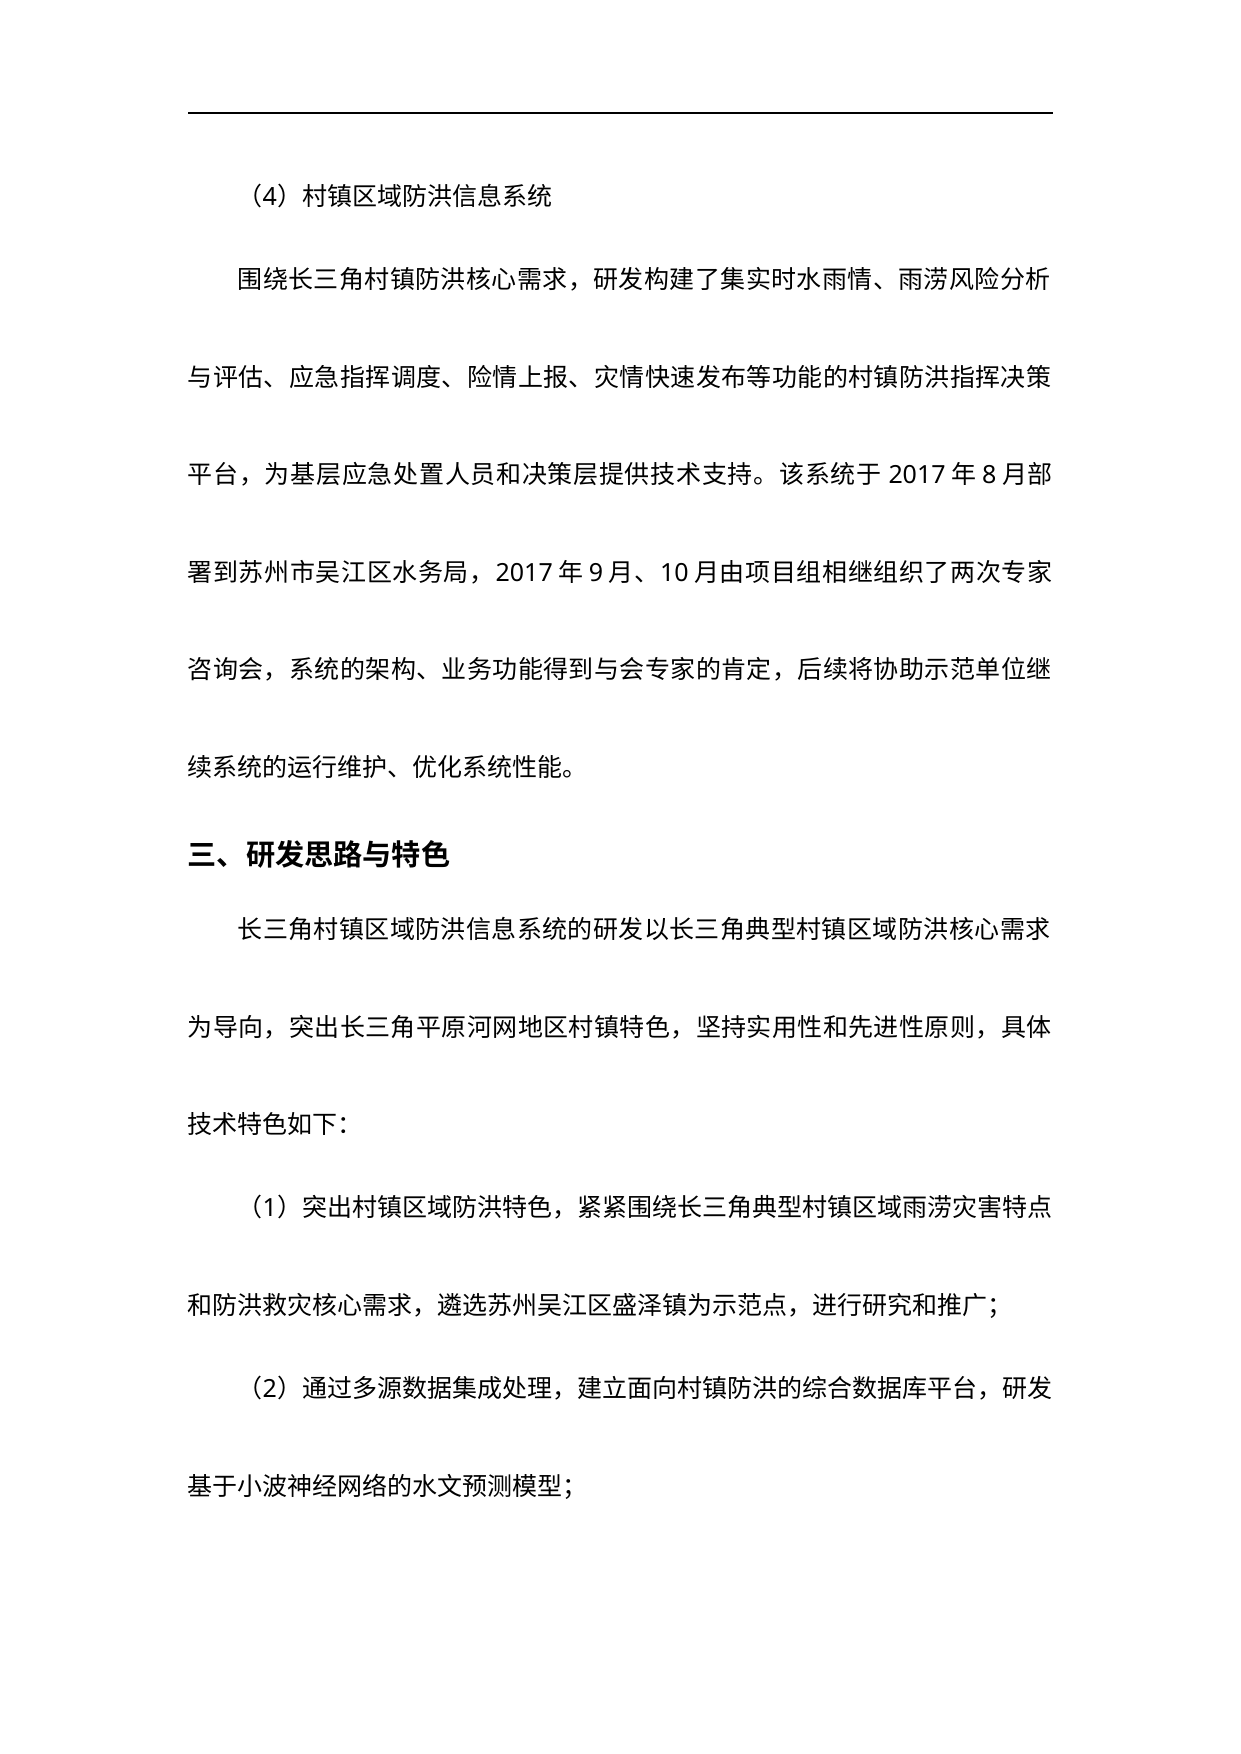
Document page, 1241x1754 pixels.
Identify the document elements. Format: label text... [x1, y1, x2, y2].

text （4）村镇区域防洪信息系统 [187, 162, 1053, 227]
text （1）突出村镇区域防洪特色，紧紧围绕长三角典型村镇区域雨涝灾害特点和防洪救灾核心需求，遴选苏州吴江区盛泽镇为示范点，进行研究和推广； [187, 1173, 1053, 1336]
text （2）通过多源数据集成处理，建立面向村镇防洪的综合数据库平台，研发基于小波神经网络的水文预测模型； [187, 1354, 1053, 1517]
text 围绕长三角村镇防洪核心需求，研发构建了集实时水雨情、雨涝风险分析与评估、应急指挥调度、险情上报、灾情快速发布等功能的村镇防洪指挥决策平台，为基层应急处置人员和决策层提供技术支持。该系统于2017年8月部署到苏州市吴江区水务局，2017年9月、10月由项目组相继组织了两次专家咨询会，系统的架构、业务功能得到与会专家的肯定，后续将协助示范单位继续系统的运行维护、优化系统性能。 [187, 245, 1053, 798]
text 三、研发思路与特色 [187, 832, 1053, 874]
text 长三角村镇区域防洪信息系统的研发以长三角典型村镇区域防洪核心需求为导向，突出长三角平原河网地区村镇特色，坚持实用性和先进性原则，具体技术特色如下： [187, 895, 1053, 1155]
